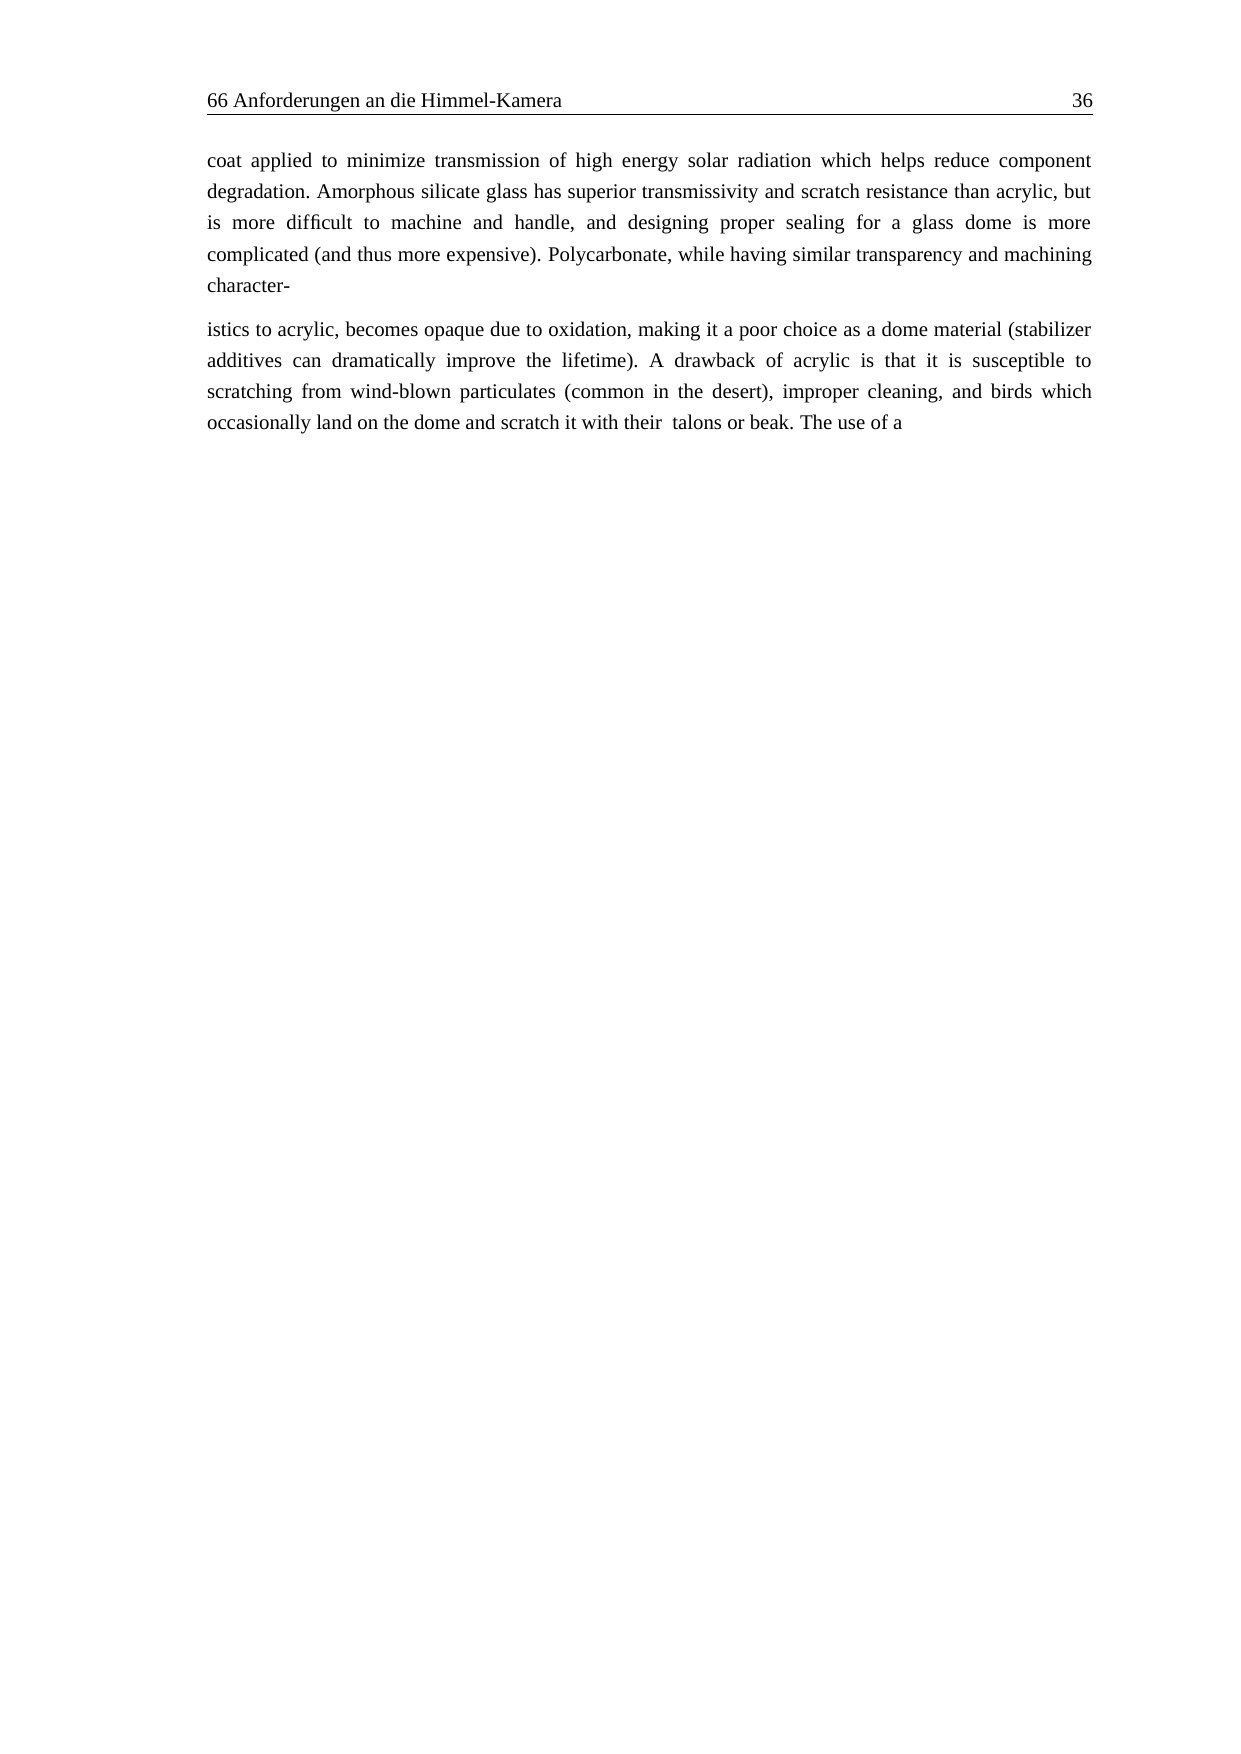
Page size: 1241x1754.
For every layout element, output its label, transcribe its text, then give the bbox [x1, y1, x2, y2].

text istics to acrylic, becomes opaque due to oxidation, making it a poor choice as a dome material (stabilizer additives can dramatically improve the lifetime). A drawback of acrylic is that it is susceptible to scratching from wind-blown particulates (common in the desert), improper cleaning, and birds which occasionally land on the dome and scratch it with their talons or beak. The use of a [207, 316, 1093, 434]
text coat applied to minimize transmission of high energy solar radiation which helps reduce component degradation. Amorphous silicate glass has superior transmissivity and scratch resistance than acrylic, but is more difﬁcult to machine and handle, and designing proper sealing for a glass dome is more complicated (and thus more expensive). Polycarbonate, while having similar transparency and machining character- [207, 148, 1093, 297]
